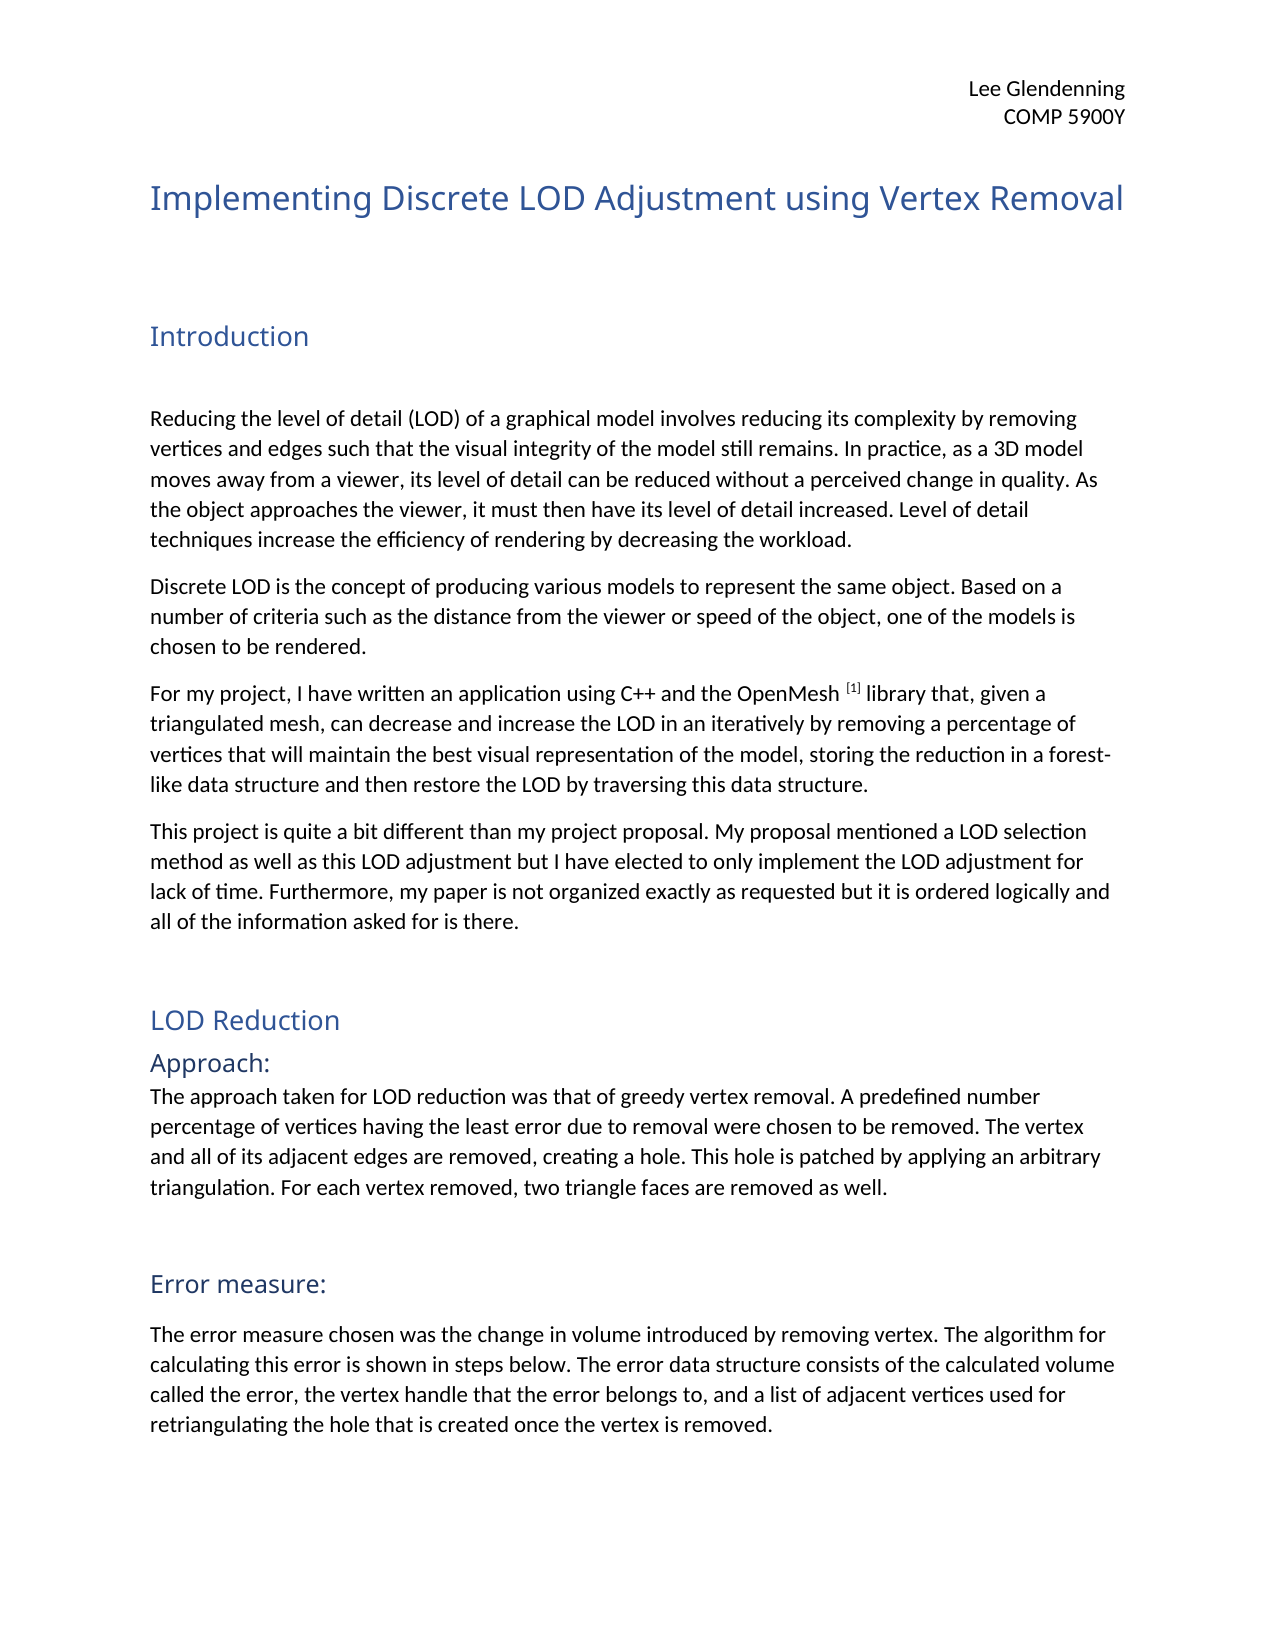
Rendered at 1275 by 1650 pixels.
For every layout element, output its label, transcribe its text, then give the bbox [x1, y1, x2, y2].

subtitle LOD Reduction [150, 1001, 1125, 1038]
subtitle Introduction [150, 318, 1125, 354]
text Error measure: [150, 1266, 1125, 1300]
text The approach taken for LOD reduction was that of greedy vertex removal. A predefined number percentage of vertices having the least error due to removal were chosen to be removed. The vertex and all of its adjacent edges are removed, creating a hole. This hole is patched by applying an arbitrary triangulation. For each vertex removed, two triangle faces are removed as well. [150, 1082, 1125, 1201]
subtitle Approach: [150, 1045, 1125, 1079]
text Discrete LOD is the concept of producing various models to represent the same object. Based on a number of criteria such as the distance from the viewer or speed of the object, one of the models is chosen to be rendered. [150, 572, 1125, 661]
text This project is quite a bit different than my project proposal. My proposal mentioned a LOD selection method as well as this LOD adjustment but I have elected to only implement the LOD adjustment for lack of time. Furthermore, my paper is not organized exactly as requested but it is ordered logically and all of the information asked for is there. [150, 817, 1125, 936]
text The error measure chosen was the change in volume introduced by removing vertex. The algorithm for calculating this error is shown in steps below. The error data structure consists of the calculated volume called the error, the vertex handle that the error belongs to, and a list of adjacent vertices used for retriangulating the hole that is created once the vertex is removed. [150, 1320, 1125, 1438]
subtitle Implementing Discrete LOD Adjustment using Vertex Removal [150, 175, 1125, 220]
text For my project, I have written an application using C++ and the OpenMesh [1] library that, given a triangulated mesh, can decrease and increase the LOD in an iteratively by removing a percentage of vertices that will maintain the best visual representation of the model, storing the reduction in a forest-like data structure and then restore the LOD by traversing this data structure. [150, 679, 1125, 798]
text Reducing the level of detail (LOD) of a graphical model involves reducing its complexity by removing vertices and edges such that the visual integrity of the model still remains. In practice, as a 3D model moves away from a viewer, its level of detail can be reduced without a perceived change in quality. As the object approaches the viewer, it must then have its level of detail increased. Level of detail techniques increase the efficiency of rendering by decreasing the workload. [150, 404, 1125, 553]
